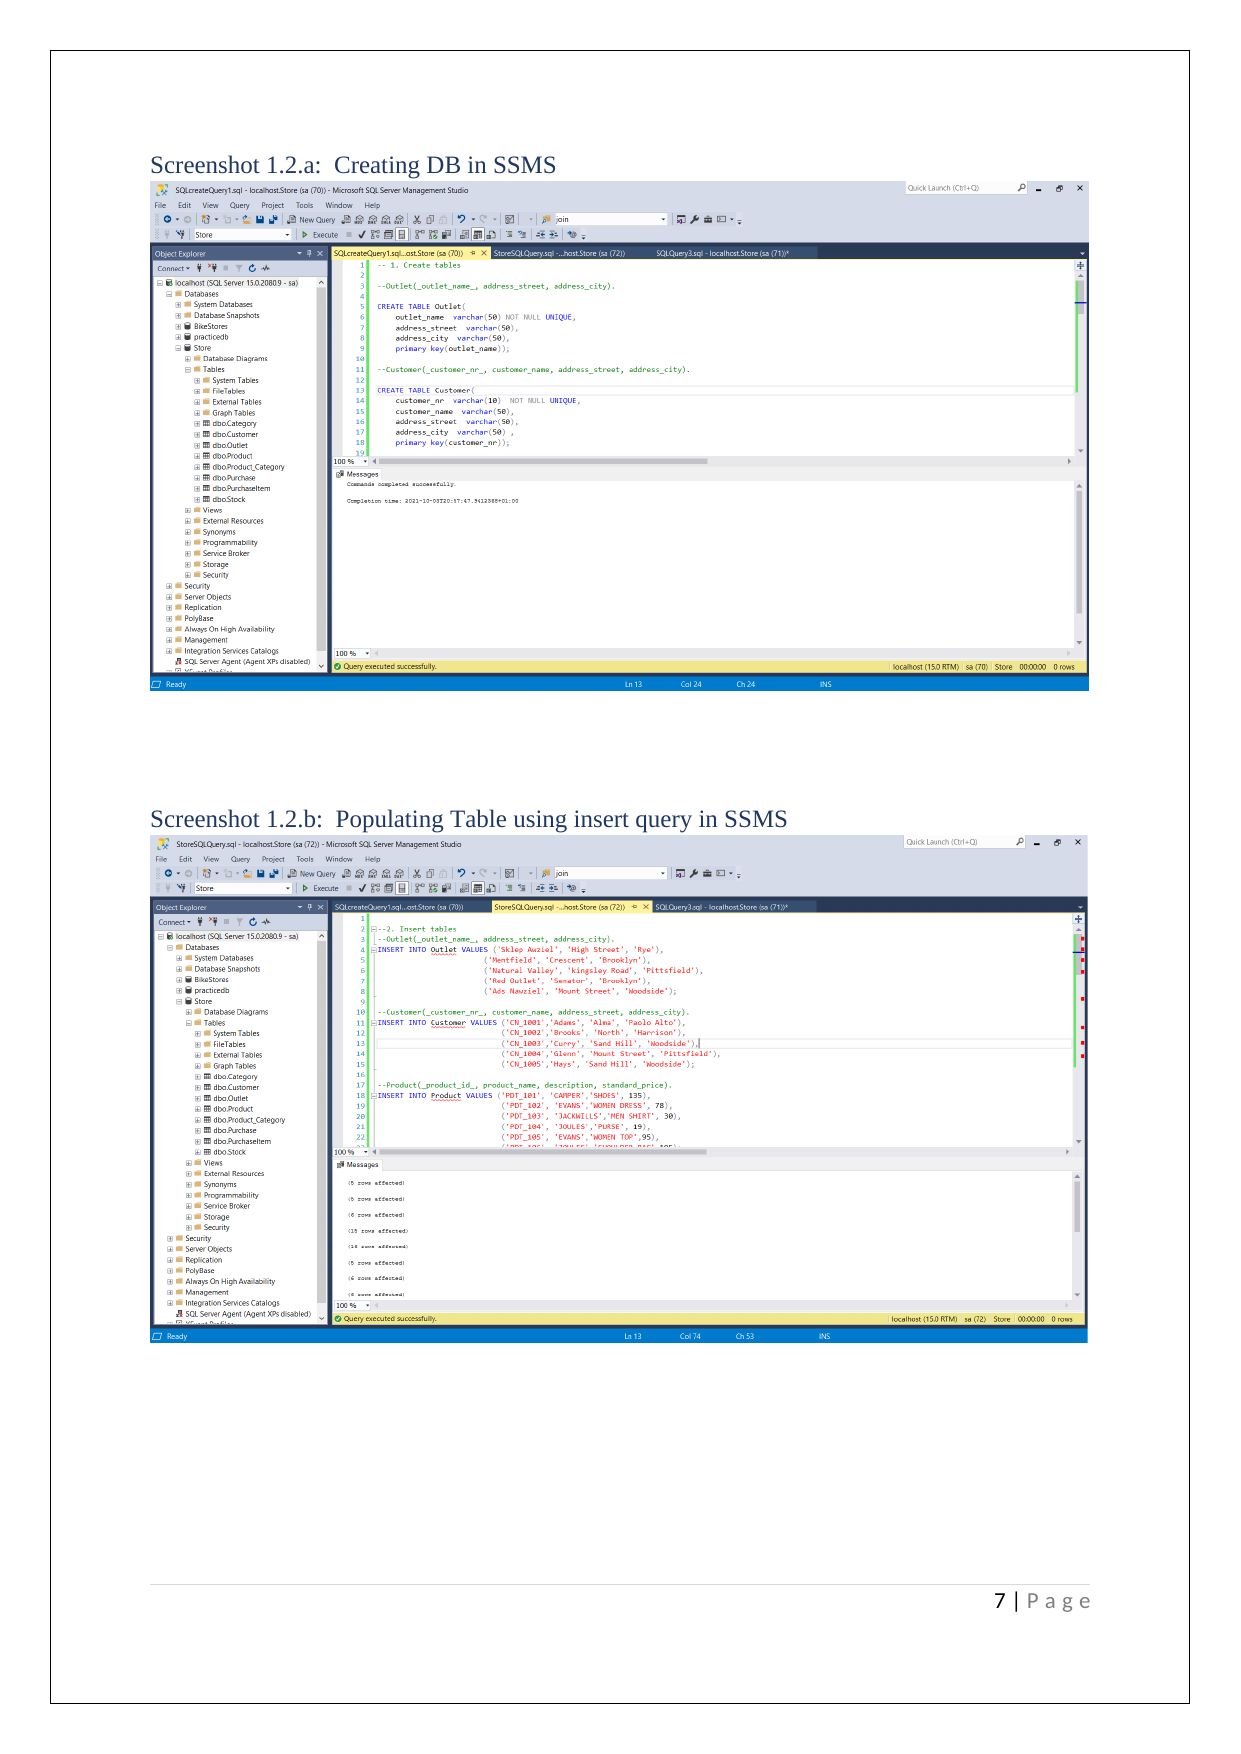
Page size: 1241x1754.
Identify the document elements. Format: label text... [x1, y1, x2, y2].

subtitle Screenshot 1.2.a: Creating DB in SSMS [150, 150, 1090, 179]
picture [150, 181, 1089, 691]
subtitle Screenshot 1.2.b: Populating Table using insert query in SSMS [150, 804, 1090, 833]
picture [150, 835, 1088, 1343]
